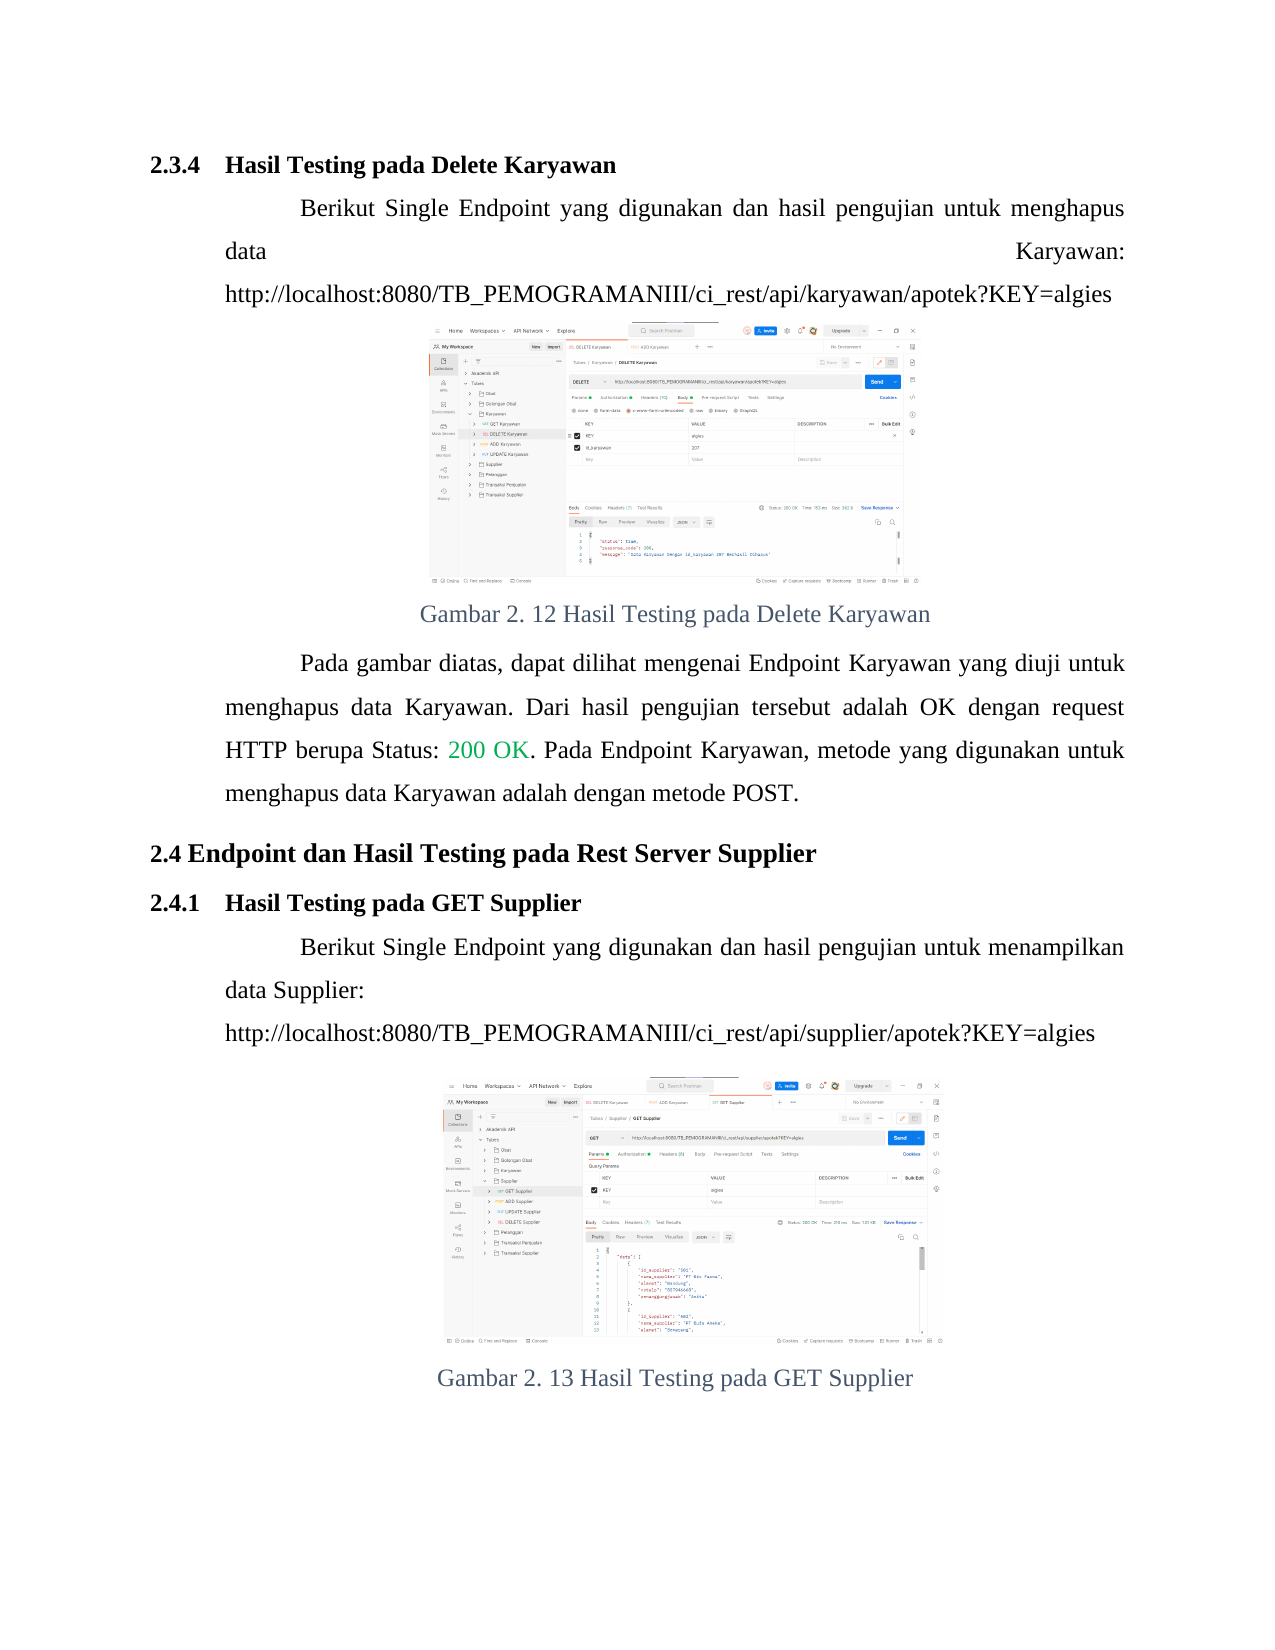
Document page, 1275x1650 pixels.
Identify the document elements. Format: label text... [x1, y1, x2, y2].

subtitle Hasil Testing pada Delete Karyawan [150, 150, 1125, 179]
list Berikut Single Endpoint yang digunakan dan hasil pengujian untuk menampilkan data Supplier: [225, 932, 1125, 1003]
list Pada gambar diatas, dapat dilihat mengenai Endpoint Karyawan yang diuji untuk menghapus data Karyawan. Dari hasil pengujian tersebut adalah OK dengan request HTTP berupa Status: 200 OK. Pada Endpoint Karyawan, metode yang digunakan untuk menghapus data Karyawan adalah dengan metode POST. [225, 648, 1125, 807]
list Berikut Single Endpoint yang digunakan dan hasil pengujian untuk menghapus data Karyawan: http://localhost:8080/TB_PEMOGRAMANIII/ci_rest/api/karyawan/apotek?KEY=algies [225, 193, 1125, 308]
list http://localhost:8080/TB_PEMOGRAMANIII/ci_rest/api/supplier/apotek?KEY=algies [225, 1018, 1125, 1047]
text Gambar 2. 12 Hasil Testing pada Delete Karyawan [225, 599, 1125, 628]
subtitle Endpoint dan Hasil Testing pada Rest Server Supplier [150, 838, 1125, 869]
text Gambar 2. 13 Hasil Testing pada GET Supplier [225, 1363, 1125, 1392]
picture [429, 322, 921, 585]
subtitle Hasil Testing pada GET Supplier [150, 888, 1125, 917]
picture [443, 1077, 945, 1345]
